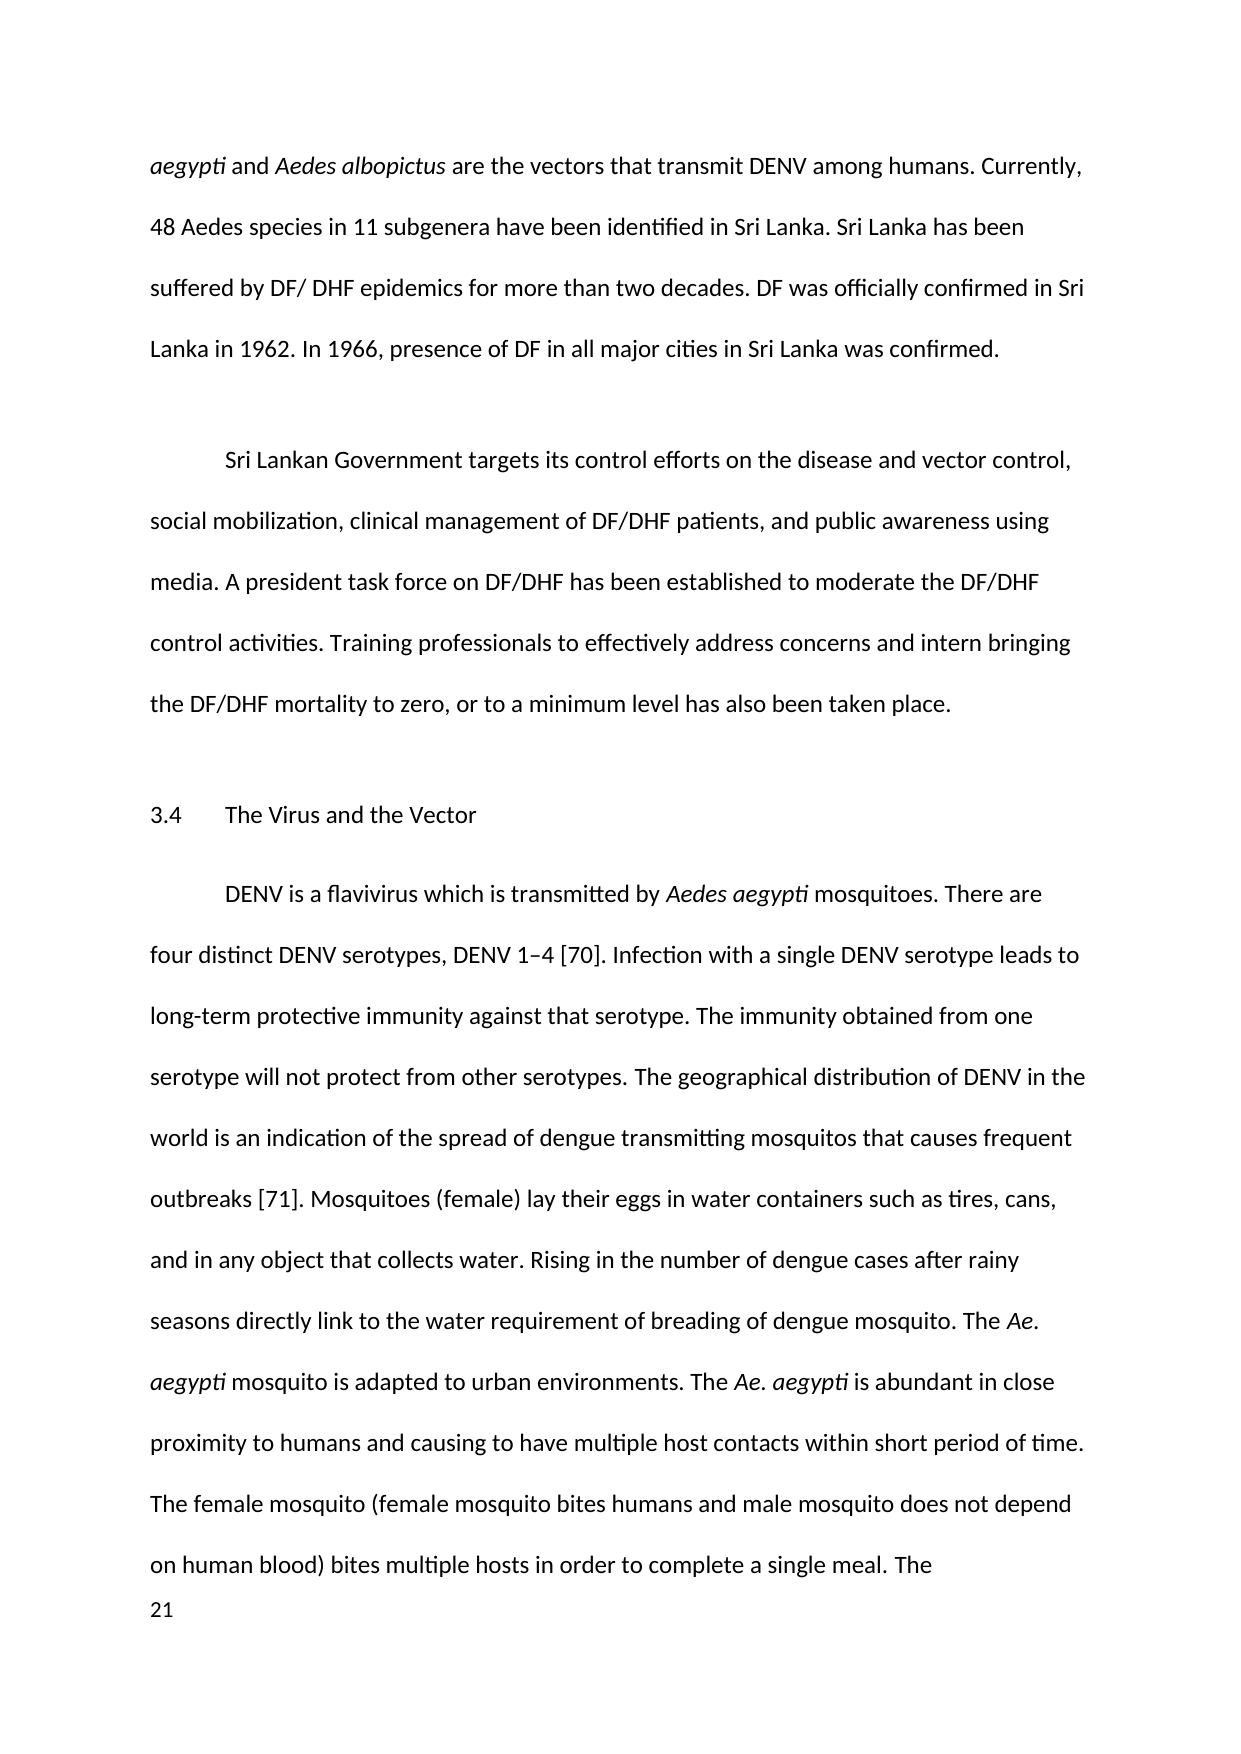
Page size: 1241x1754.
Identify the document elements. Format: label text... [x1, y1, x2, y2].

text Sri Lankan Government targets its control efforts on the disease and vector control, social mobilization, clinical management of DF/DHF patients, and public awareness using media. A president task force on DF/DHF has been established to moderate the DF/DHF control activities. Training professionals to effectively address concerns and intern bringing the DF/DHF mortality to zero, or to a minimum level has also been taken place. [150, 444, 1090, 719]
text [150, 878, 1090, 1580]
subtitle 3.4 The Virus and the Vector [150, 799, 1090, 830]
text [150, 150, 1090, 364]
